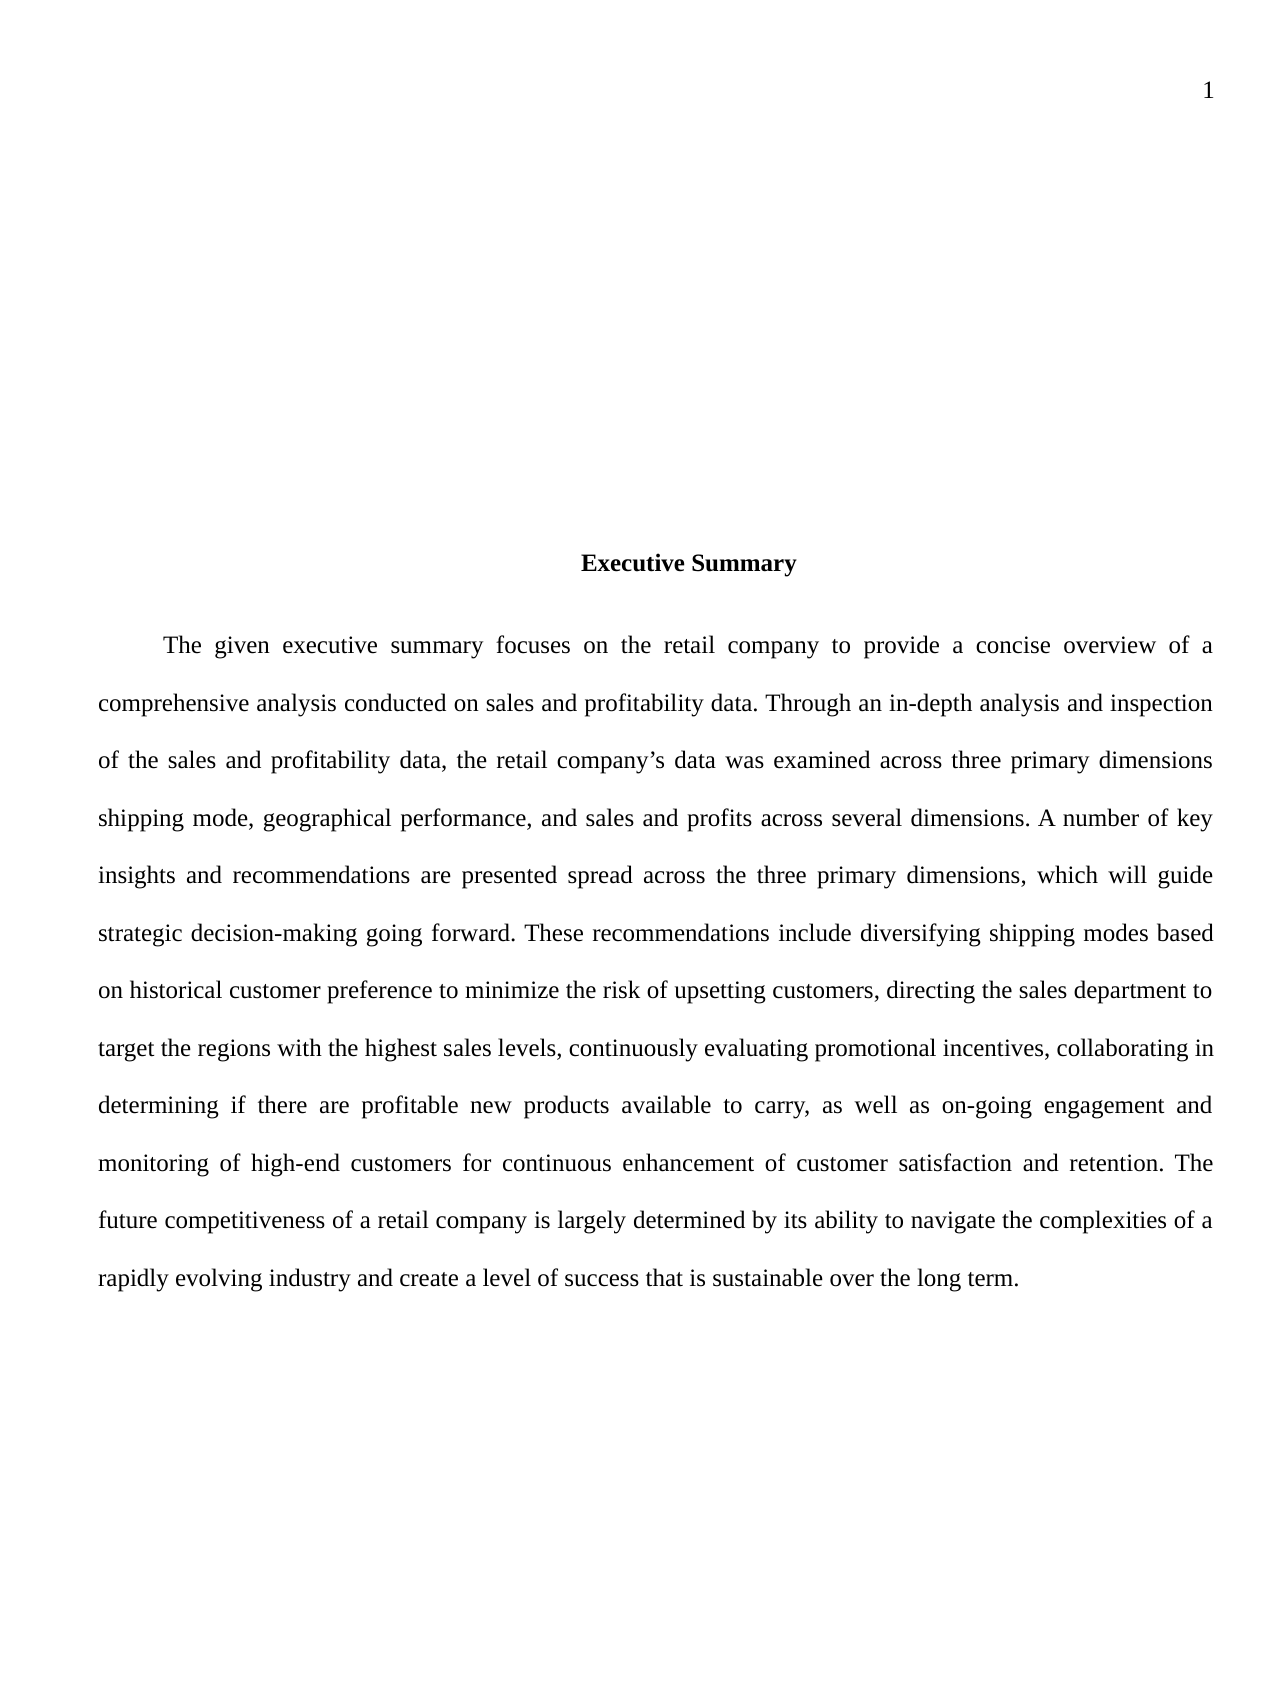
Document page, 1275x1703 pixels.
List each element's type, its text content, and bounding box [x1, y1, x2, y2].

text Executive Summary [98, 548, 1214, 577]
text The given executive summary focuses on the retail company to provide a concise overview of a comprehensive analysis conducted on sales and profitability data. Through an in-depth analysis and inspection of the sales and profitability data, the retail company’s data was examined across three primary dimensions shipping mode, geographical performance, and sales and profits across several dimensions. A number of key insights and recommendations are presented spread across the three primary dimensions, which will guide strategic decision-making going forward. These recommendations include diversifying shipping modes based on historical customer preference to minimize the risk of upsetting customers, directing the sales department to target the regions with the highest sales levels, continuously evaluating promotional incentives, collaborating in determining if there are profitable new products available to carry, as well as on-going engagement and monitoring of high-end customers for continuous enhancement of customer satisfaction and retention. The future competitiveness of a retail company is largely determined by its ability to navigate the complexities of a rapidly evolving industry and create a level of success that is sustainable over the long term. [98, 630, 1214, 1292]
